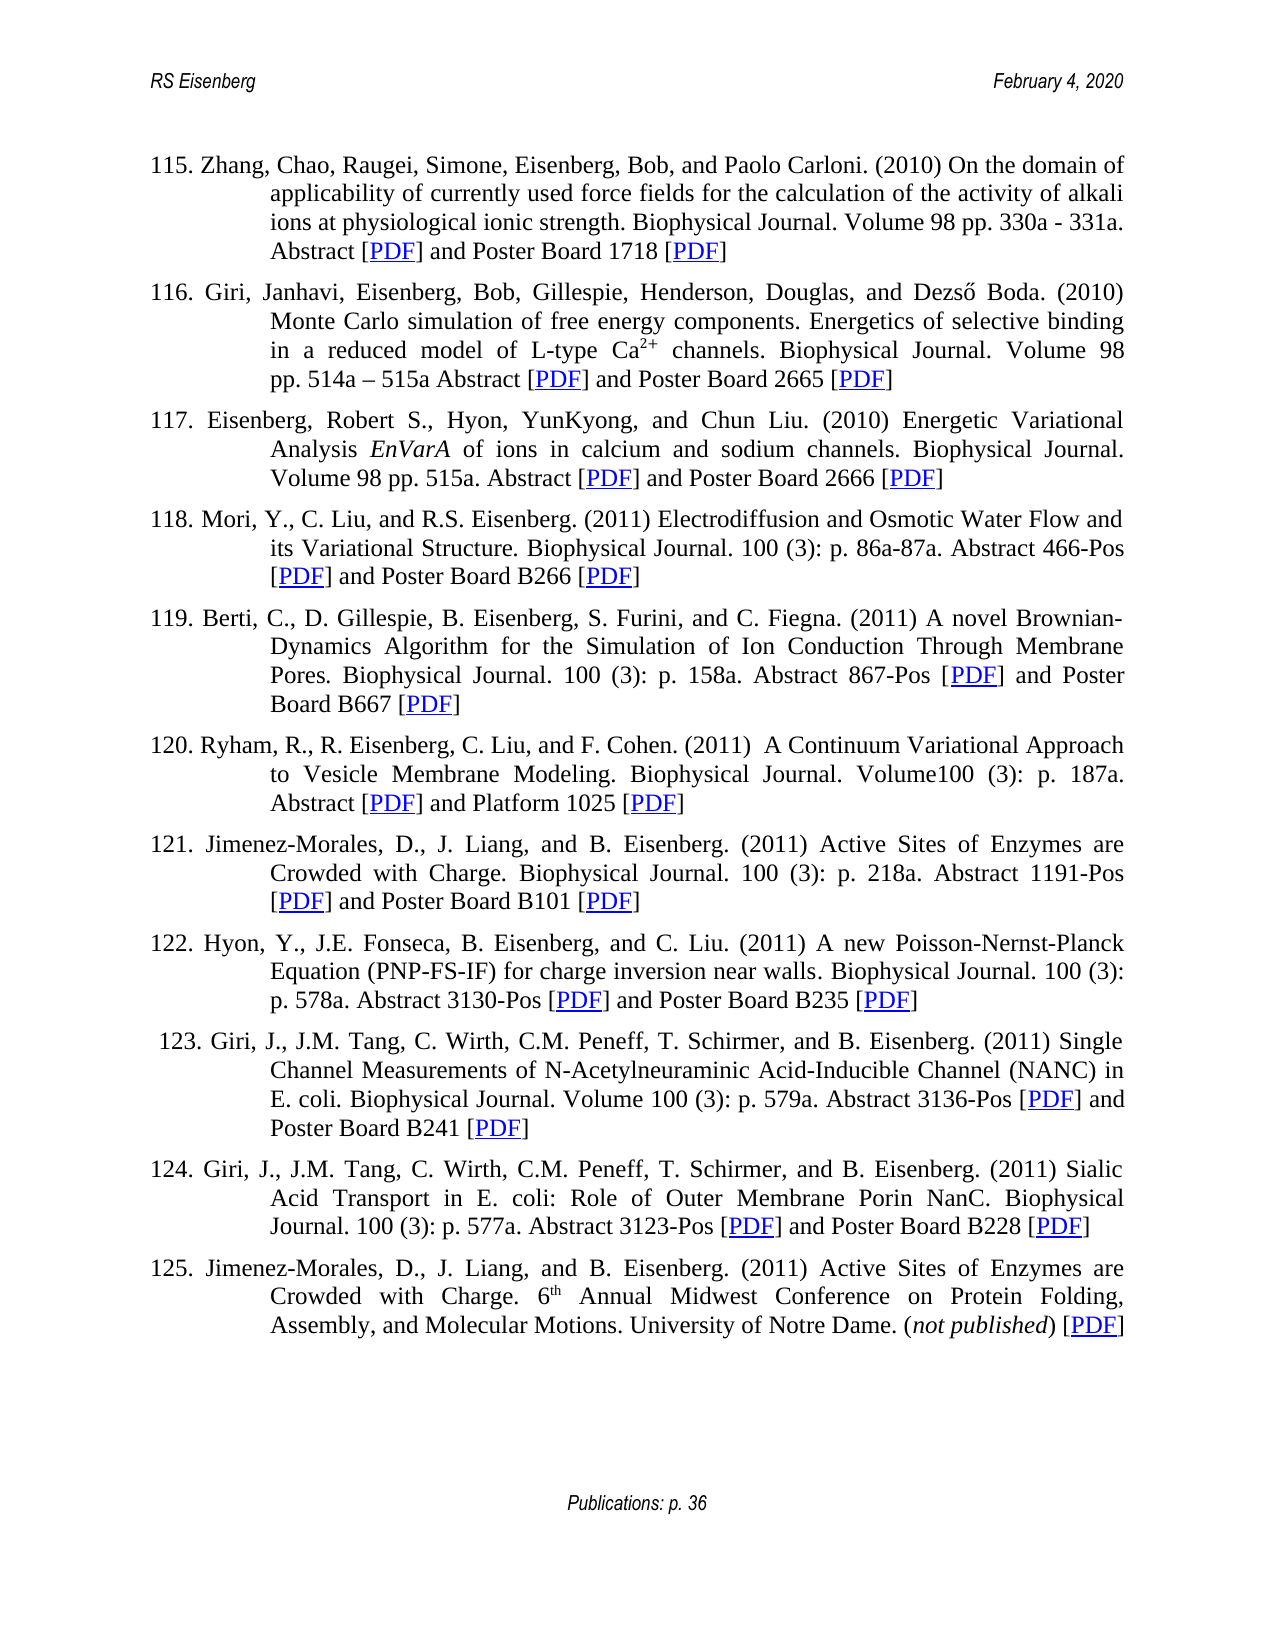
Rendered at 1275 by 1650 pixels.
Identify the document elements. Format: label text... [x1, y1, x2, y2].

text 125. Jimenez-Morales, D., J. Liang, and B. Eisenberg. (2011) Active Sites of Enzymes are Crowded with Charge. 6th Annual Midwest Conference on Protein Folding, Assembly, and Molecular Motions. University of Notre Dame. (not published) [PDF] [150, 1253, 1125, 1339]
text 115. Zhang, Chao, Raugei, Simone, Eisenberg, Bob, and Paolo Carloni. (2010) On the domain of applicability of currently used force fields for the calculation of the activity of alkali ions at physiological ionic strength. Biophysical Journal. Volume 98 pp. 330a - 331a. Abstract [PDF] and Poster Board 1718 [PDF] [150, 150, 1125, 265]
text 122. Hyon, Y., J.E. Fonseca, B. Eisenberg, and C. Liu. (2011) A new Poisson-Nernst-Planck Equation (PNP-FS-IF) for charge inversion near walls. Biophysical Journal. 100 (3): p. 578a. Abstract 3130-Pos [PDF] and Poster Board B235 [PDF] [150, 928, 1125, 1014]
text 117. Eisenberg, Robert S., Hyon, YunKyong, and Chun Liu. (2010) Energetic Variational Analysis EnVarA of ions in calcium and sodium channels. Biophysical Journal. Volume 98 pp. 515a. Abstract [PDF] and Poster Board 2666 [PDF] [150, 405, 1125, 491]
text 118. Mori, Y., C. Liu, and R.S. Eisenberg. (2011) Electrodiffusion and Osmotic Water Flow and its Variational Structure. Biophysical Journal. 100 (3): p. 86a-87a. Abstract 466-Pos [PDF] and Poster Board B266 [PDF] [150, 504, 1125, 590]
text 123. Giri, J., J.M. Tang, C. Wirth, C.M. Peneff, T. Schirmer, and B. Eisenberg. (2011) Single Channel Measurements of N-Acetylneuraminic Acid-Inducible Channel (NANC) in E. coli. Biophysical Journal. Volume 100 (3): p. 579a. Abstract 3136-Pos [PDF] and Poster Board B241 [PDF] [150, 1026, 1125, 1141]
text 116. Giri, Janhavi, Eisenberg, Bob, Gillespie, Henderson, Douglas, and Dezső Boda. (2010) Monte Carlo simulation of free energy components. Energetics of selective binding in a reduced model of L-type Ca2+ channels. Biophysical Journal. Volume 98 pp. 514a – 515a Abstract [PDF] and Poster Board 2665 [PDF] [150, 277, 1125, 393]
text 120. Ryham, R., R. Eisenberg, C. Liu, and F. Cohen. (2011) A Continuum Variational Approach to Vesicle Membrane Modeling. Biophysical Journal. Volume100 (3): p. 187a. Abstract [PDF] and Platform 1025 [PDF] [150, 730, 1125, 816]
text 124. Giri, J., J.M. Tang, C. Wirth, C.M. Peneff, T. Schirmer, and B. Eisenberg. (2011) Sialic Acid Transport in E. coli: Role of Outer Membrane Porin NanC. Biophysical Journal. 100 (3): p. 577a. Abstract 3123-Pos [PDF] and Poster Board B228 [PDF] [150, 1154, 1125, 1240]
text 119. Berti, C., D. Gillespie, B. Eisenberg, S. Furini, and C. Fiegna. (2011) A novel Brownian-Dynamics Algorithm for the Simulation of Ion Conduction Through Membrane Pores. Biophysical Journal. 100 (3): p. 158a. Abstract 867-Pos [PDF] and Poster Board B667 [PDF] [150, 603, 1125, 718]
text 121. Jimenez-Morales, D., J. Liang, and B. Eisenberg. (2011) Active Sites of Enzymes are Crowded with Charge. Biophysical Journal. 100 (3): p. 218a. Abstract 1191-Pos [PDF] and Poster Board B101 [PDF] [150, 829, 1125, 915]
